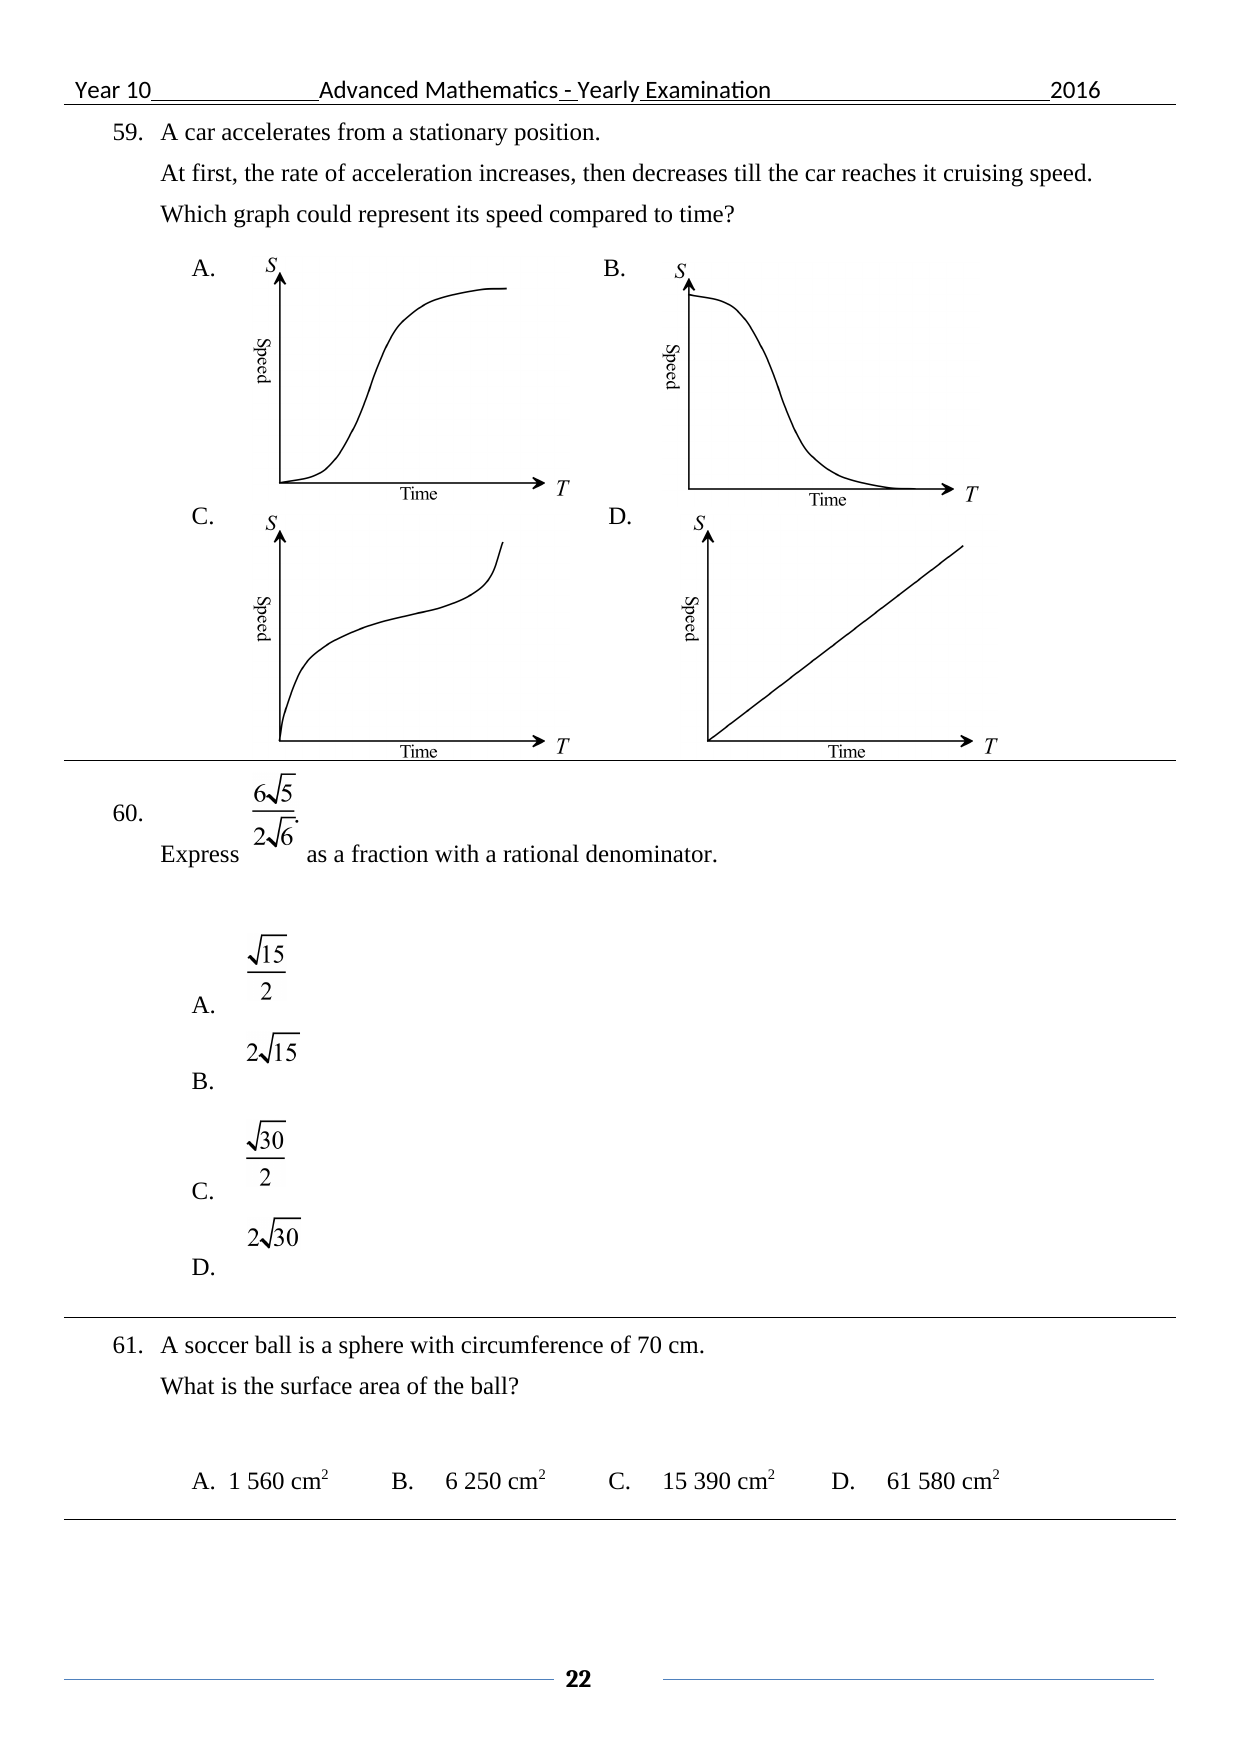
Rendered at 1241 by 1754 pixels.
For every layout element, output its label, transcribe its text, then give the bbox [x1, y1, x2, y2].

picture [246, 1217, 302, 1250]
picture [246, 933, 288, 1001]
picture [661, 262, 980, 507]
picture [245, 1119, 287, 1187]
table_cell Express as a fraction with a rational denominator. A. B. C. D. [149, 761, 1176, 1317]
picture [252, 514, 571, 759]
table_cell [64, 761, 149, 1317]
table_cell [64, 1318, 149, 1519]
table_cell [64, 105, 149, 760]
table_cell A car accelerates from a stationary position. At first, the rate of acceleration increases, then decreases till the car reaches it cruising speed. Which graph could represent its speed compared to time? A. B. C. D. [149, 105, 1176, 760]
picture [252, 256, 571, 501]
table_cell A soccer ball is a sphere with circumference of 70 cm. What is the surface area of the ball? A. 1 560 cm2 B. 6 250 cm2 C. 15 390 cm2 D. 61 580 cm2 [149, 1318, 1176, 1519]
picture [245, 1031, 301, 1064]
picture [251, 772, 301, 850]
picture [680, 514, 999, 759]
